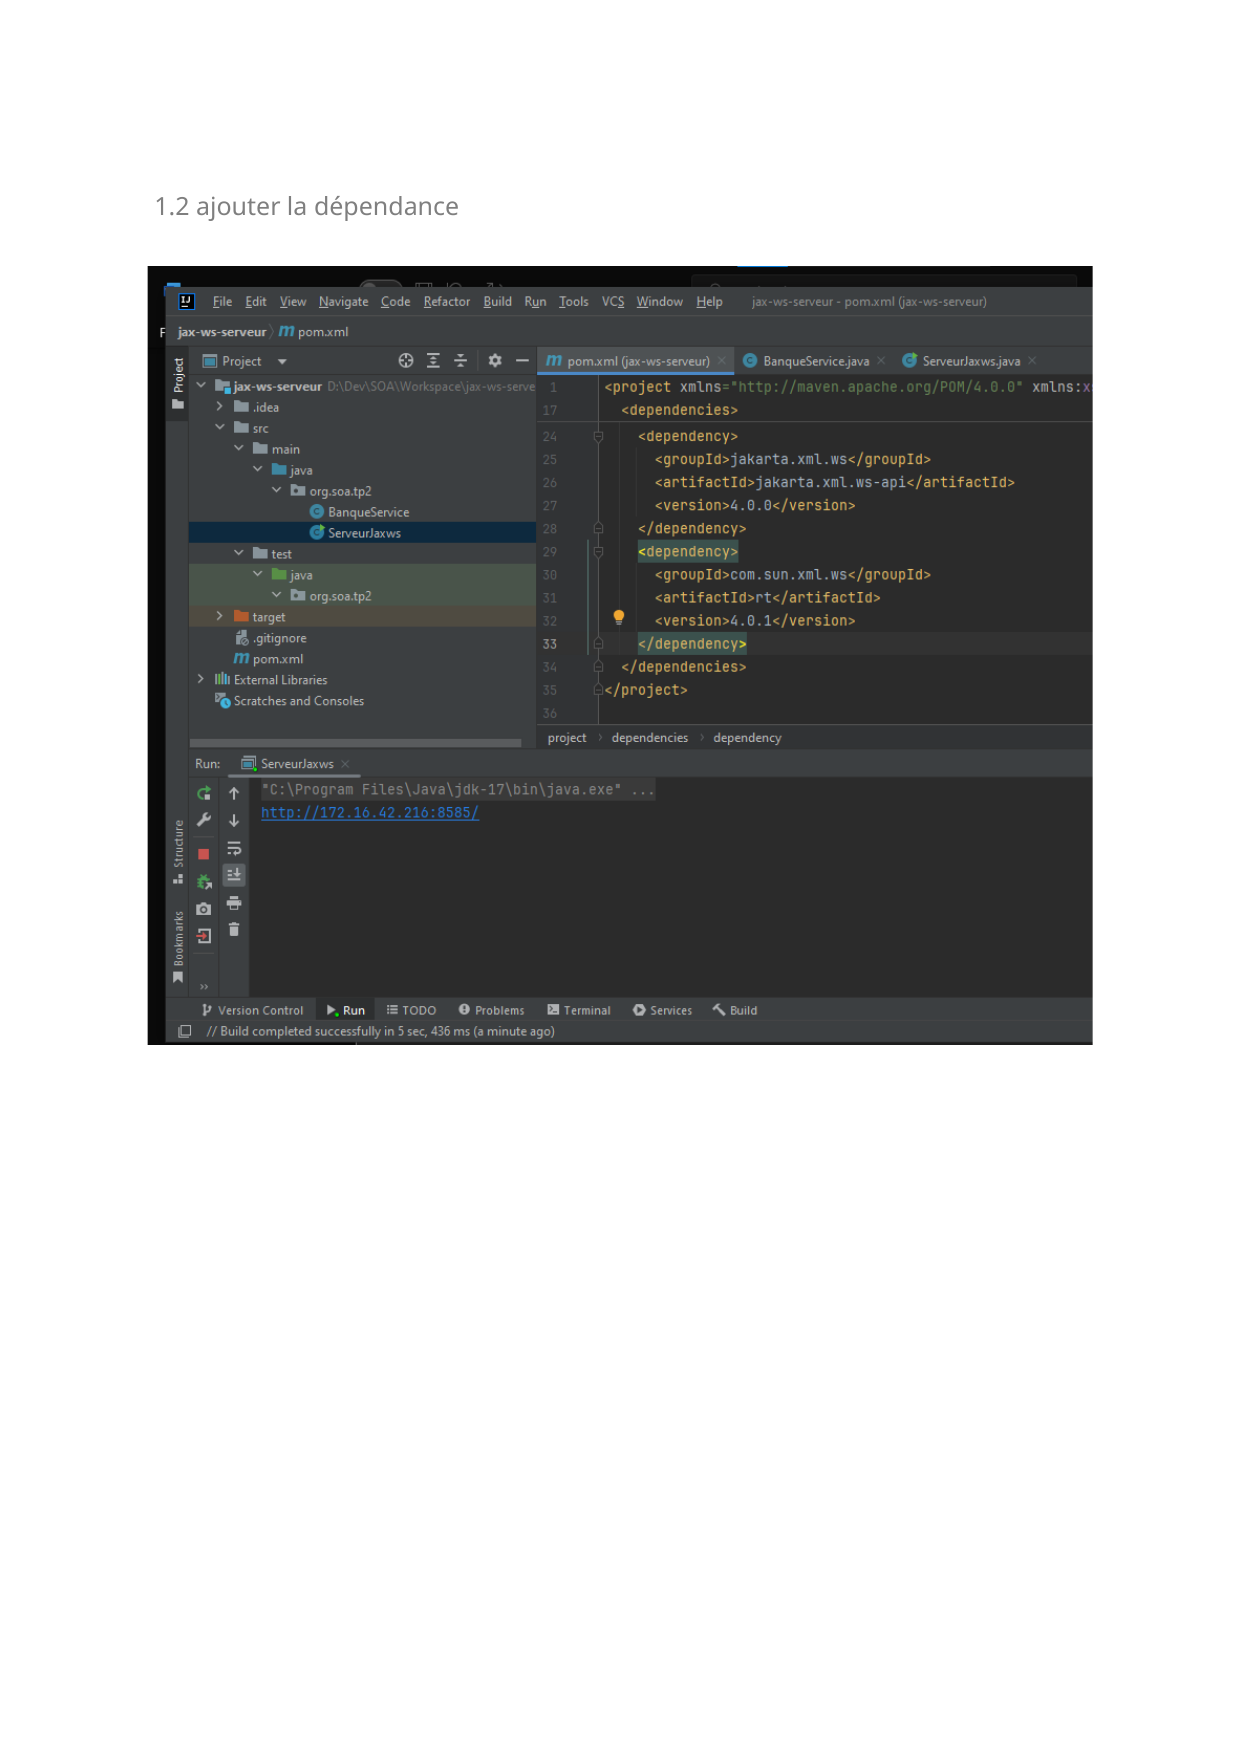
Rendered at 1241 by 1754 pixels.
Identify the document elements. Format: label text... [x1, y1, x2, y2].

picture [147, 266, 1093, 1045]
subtitle 1.2 ajouter la dépendance [148, 188, 1093, 223]
